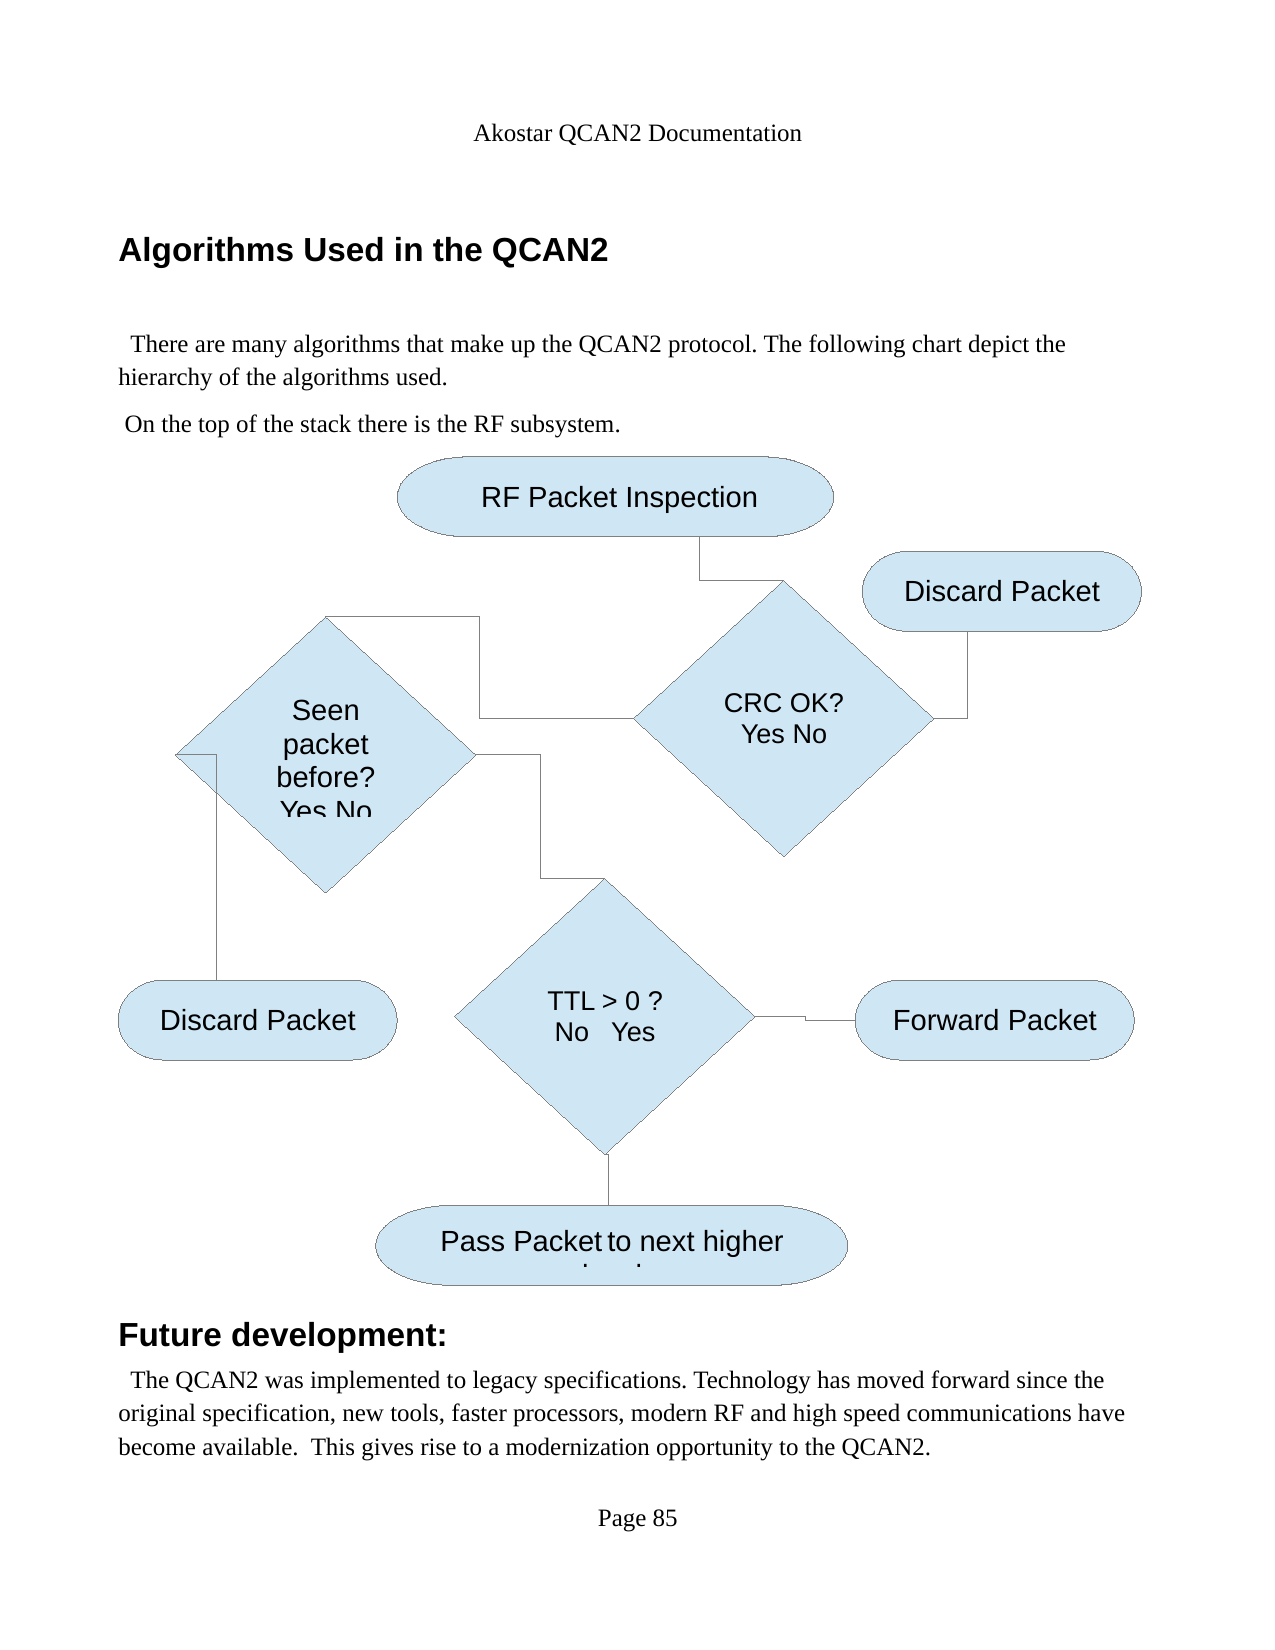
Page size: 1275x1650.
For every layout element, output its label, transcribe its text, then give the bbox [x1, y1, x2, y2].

subtitle Algorithms Used in the QCAN2 [118, 230, 1157, 268]
text There are many algorithms that make up the QCAN2 protocol. The following chart depict the hierarchy of the algorithms used. [118, 329, 1157, 390]
text The QCAN2 was implemented to legacy specifications. Technology has moved forward since the original specification, new tools, faster processors, modern RF and high speed communications have become available. This gives rise to a modernization opportunity to the QCAN2. [118, 1366, 1157, 1460]
subtitle Future development: [118, 1314, 1157, 1353]
text On the top of the stack there is the RF subsystem. [118, 409, 1157, 438]
